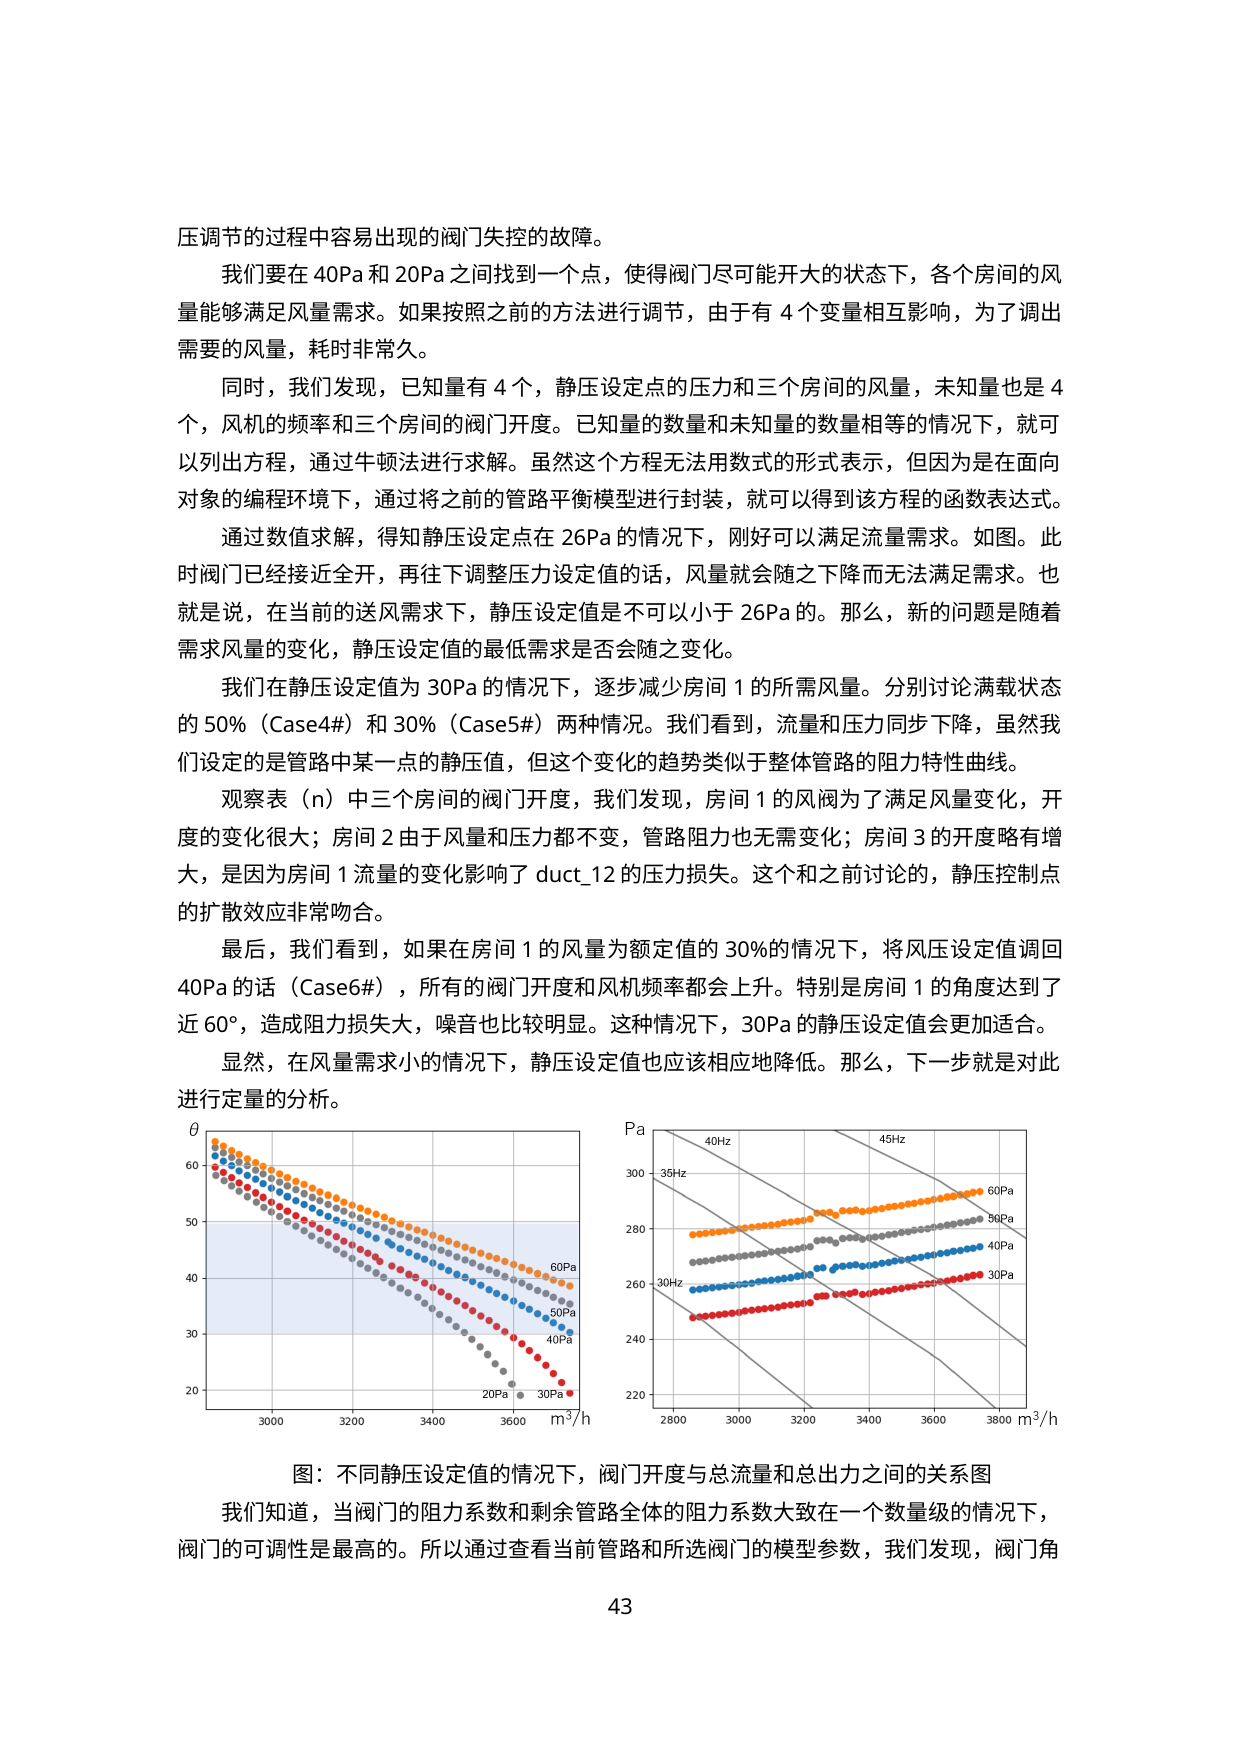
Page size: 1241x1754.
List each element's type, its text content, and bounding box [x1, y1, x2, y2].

picture [177, 1116, 1063, 1434]
text 图：不同静压设定值的情况下，阀门开度与总流量和总出力之间的关系图 [177, 1454, 1063, 1492]
text 通过数值求解，得知静压设定点在26Pa的情况下，刚好可以满足流量需求。如图。此时阀门已经接近全开，再往下调整压力设定值的话，风量就会随之下降而无法满足需求。也就是说，在当前的送风需求下，静压设定值是不可以小于26Pa的。那么，新的问题是随着需求风量的变化，静压设定值的最低需求是否会随之变化。 [177, 517, 1063, 667]
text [177, 1492, 1063, 1567]
text 显然，在风量需求小的情况下，静压设定值也应该相应地降低。那么，下一步就是对此进行定量的分析。 [177, 1042, 1063, 1116]
text 同时，我们发现，已知量有4个，静压设定点的压力和三个房间的风量，未知量也是4个，风机的频率和三个房间的阀门开度。已知量的数量和未知量的数量相等的情况下，就可以列出方程，通过牛顿法进行求解。虽然这个方程无法用数式的形式表示，但因为是在面向对象的编程环境下，通过将之前的管路平衡模型进行封装，就可以得到该方程的函数表达式。 [177, 367, 1063, 517]
text 我们要在40Pa和20Pa之间找到一个点，使得阀门尽可能开大的状态下，各个房间的风量能够满足风量需求。如果按照之前的方法进行调节，由于有4个变量相互影响，为了调出需要的风量，耗时非常久。 [177, 254, 1063, 367]
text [177, 217, 1063, 254]
text 观察表（n）中三个房间的阀门开度，我们发现，房间1的风阀为了满足风量变化，开度的变化很大；房间2由于风量和压力都不变，管路阻力也无需变化；房间3的开度略有增大，是因为房间1流量的变化影响了duct_12的压力损失。这个和之前讨论的，静压控制点的扩散效应非常吻合。 [177, 779, 1063, 929]
text 我们在静压设定值为30Pa的情况下，逐步减少房间1的所需风量。分别讨论满载状态的50%（Case4#）和30%（Case5#）两种情况。我们看到，流量和压力同步下降，虽然我们设定的是管路中某一点的静压值，但这个变化的趋势类似于整体管路的阻力特性曲线。 [177, 667, 1063, 779]
text 最后，我们看到，如果在房间1的风量为额定值的30%的情况下，将风压设定值调回40Pa的话（Case6#），所有的阀门开度和风机频率都会上升。特别是房间1的角度达到了近60°，造成阻力损失大，噪音也比较明显。这种情况下，30Pa的静压设定值会更加适合。 [177, 929, 1063, 1042]
